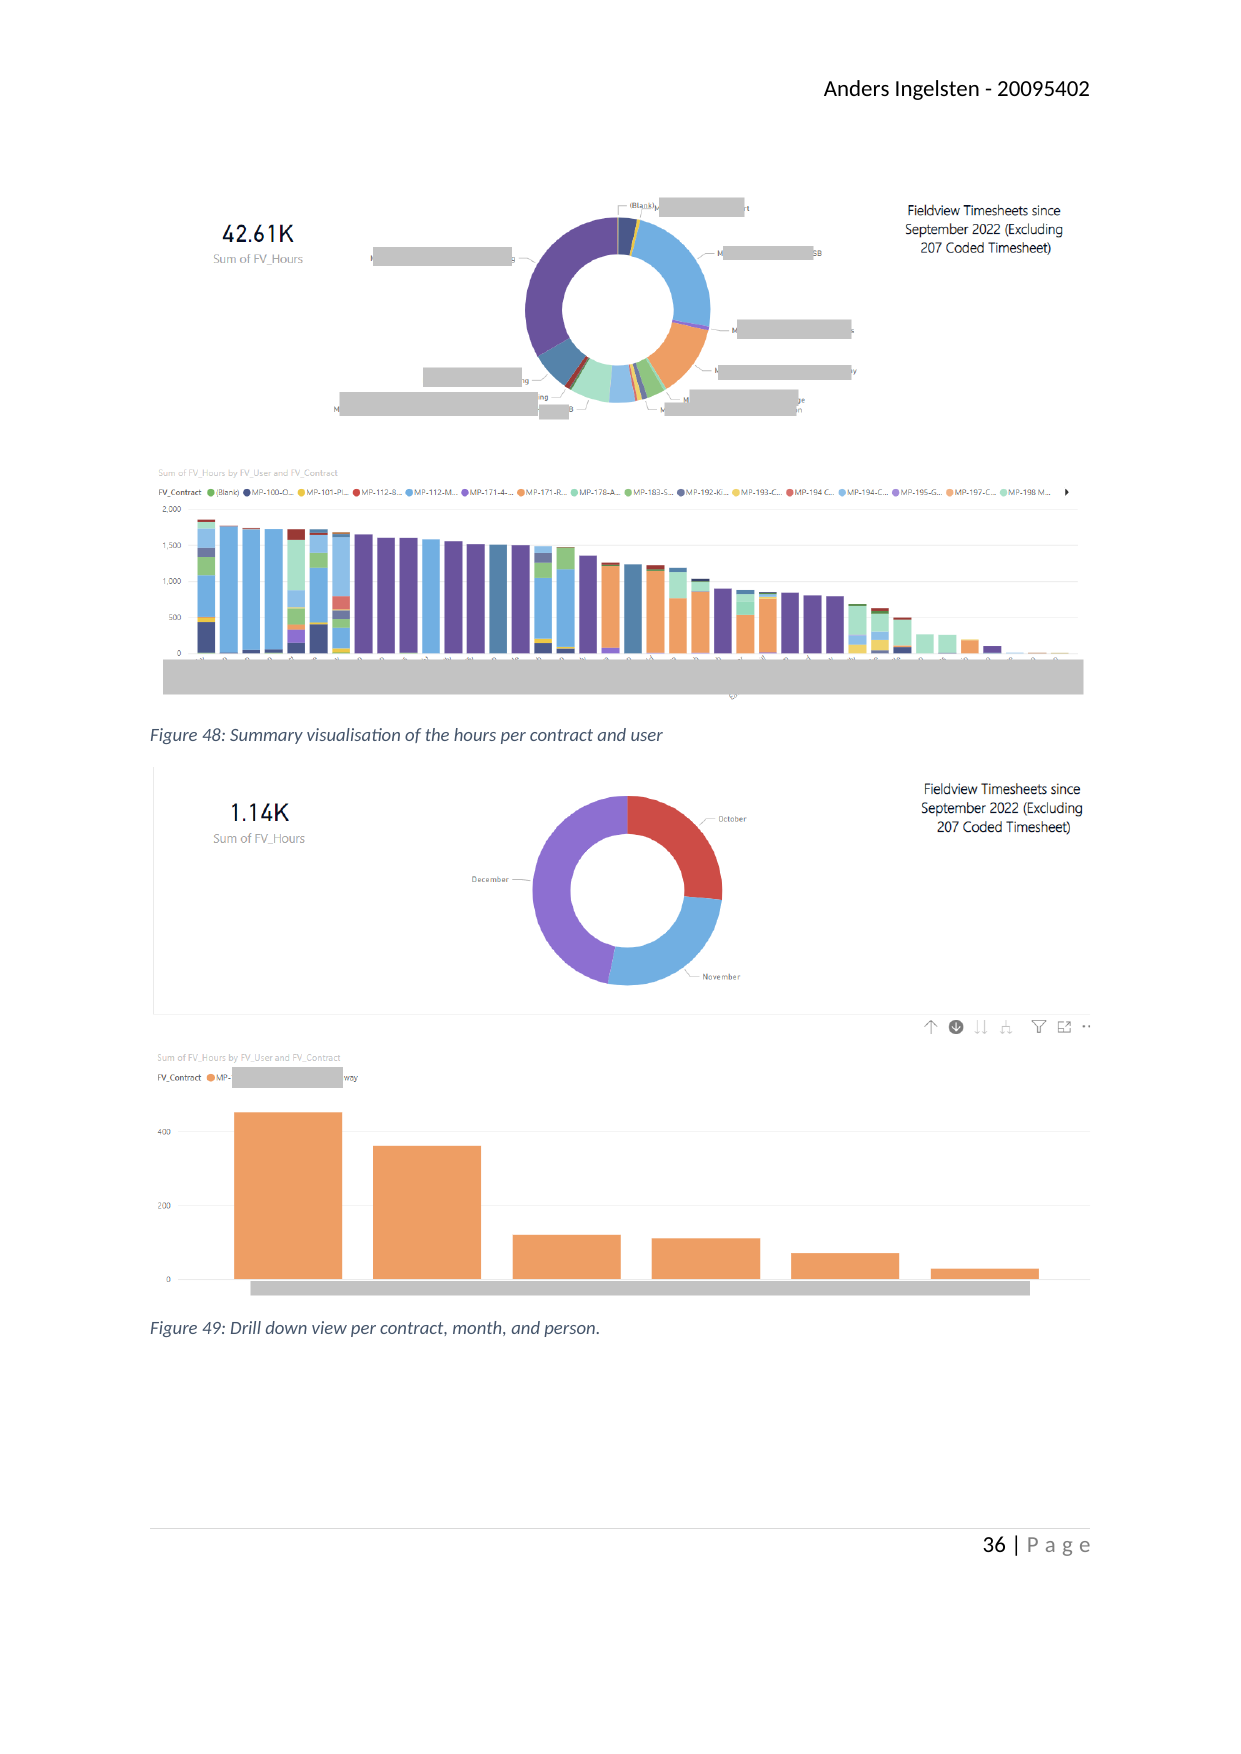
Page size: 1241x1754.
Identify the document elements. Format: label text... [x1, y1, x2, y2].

picture [150, 767, 1091, 1298]
text Figure 49: Drill down view per contract, month, and person. [150, 1316, 1090, 1339]
text Figure 48: Summary visualisation of the hours per contract and user [150, 724, 1090, 747]
picture [150, 195, 1091, 705]
